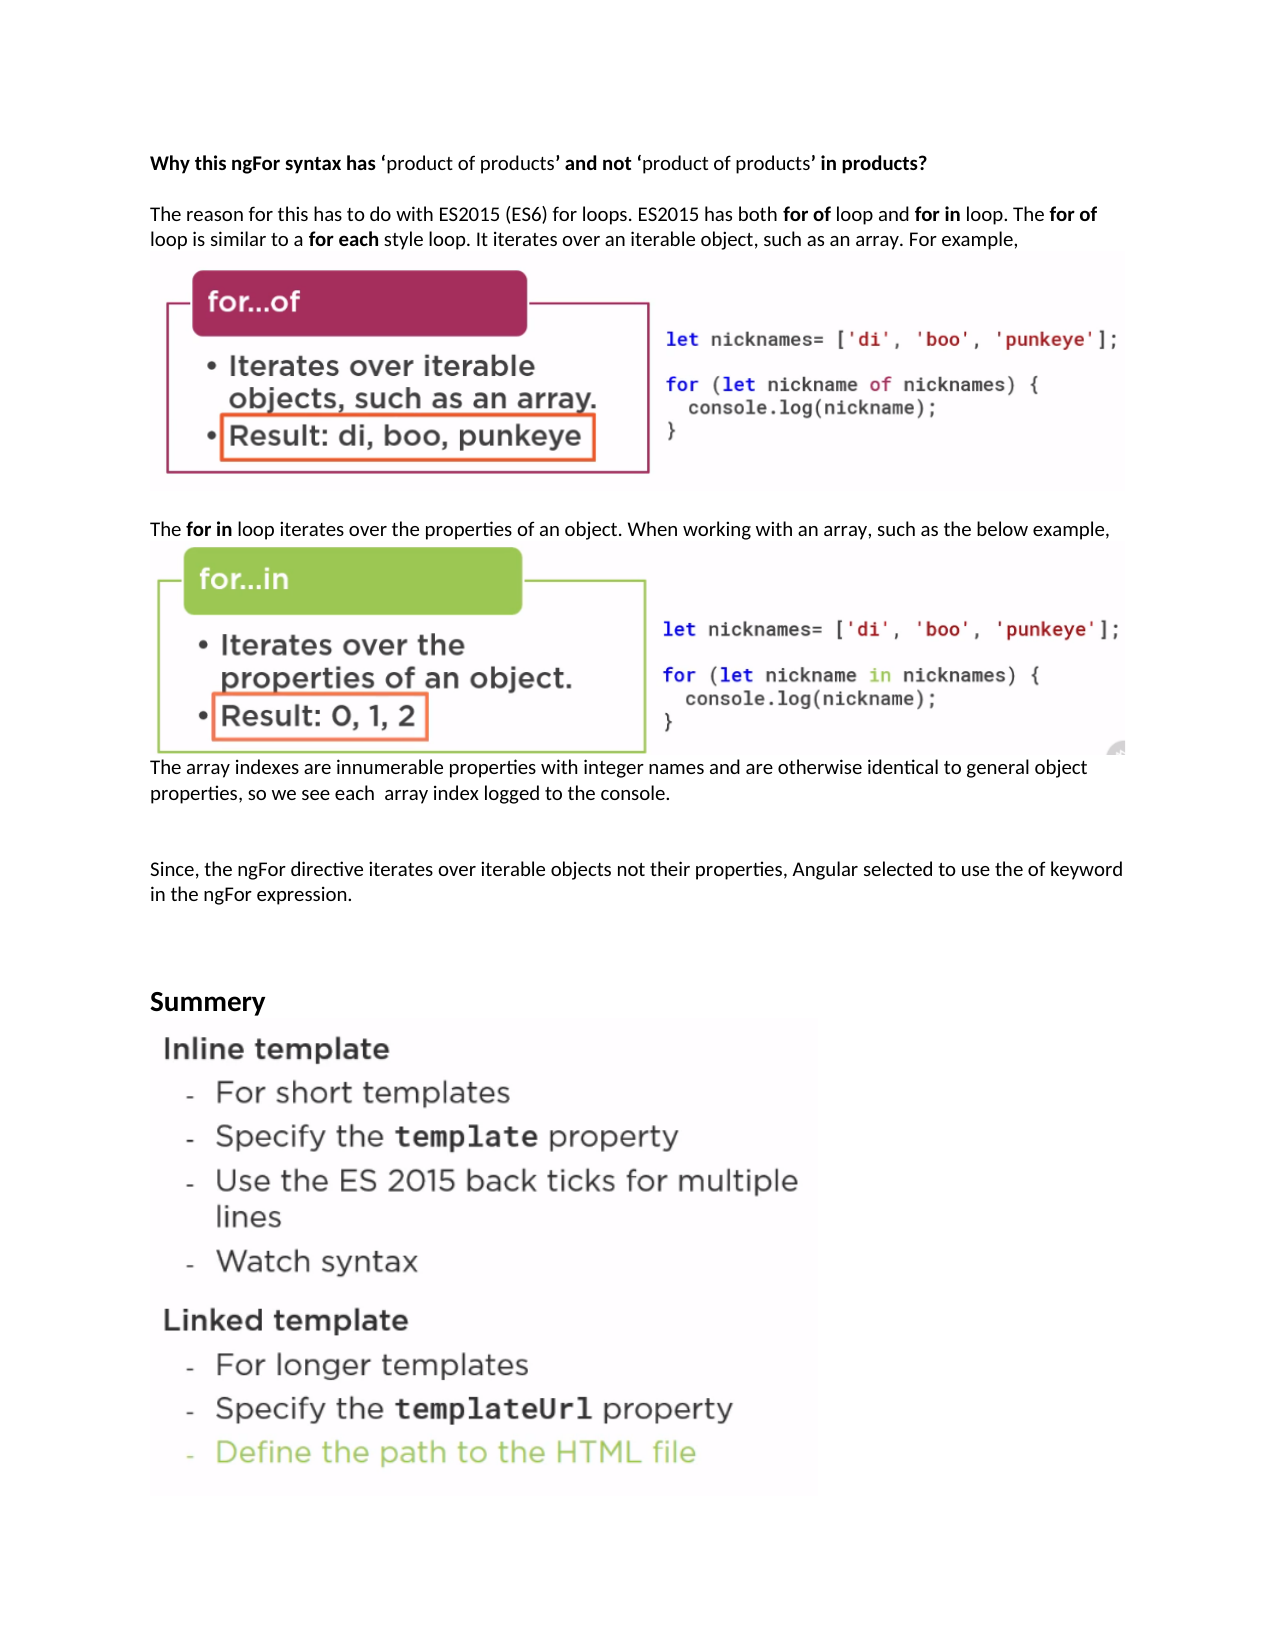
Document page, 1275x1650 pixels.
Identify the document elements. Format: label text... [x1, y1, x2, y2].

text Since, the ngFor directive iterates over iterable objects not their properties, Angular selected to use the of keyword in the ngFor expression. [150, 856, 1125, 907]
text Summery [150, 983, 1125, 1019]
picture [150, 251, 1125, 491]
text The for in loop iterates over the properties of an object. When working with an array, such as the below example, [150, 516, 1125, 541]
picture [150, 541, 1125, 755]
picture [150, 1018, 818, 1496]
text Why this ngFor syntax has ‘product of products’ and not ‘product of products’ in products? [150, 150, 1125, 175]
text The array indexes are innumerable properties with integer names and are otherwise identical to general object properties, so we see each array index logged to the console. [150, 755, 1125, 805]
text The reason for this has to do with ES2015 (ES6) for loops. ES2015 has both for of loop and for in loop. The for of loop is similar to a for each style loop. It iterates over an iterable object, such as an array. For example, [150, 201, 1125, 251]
